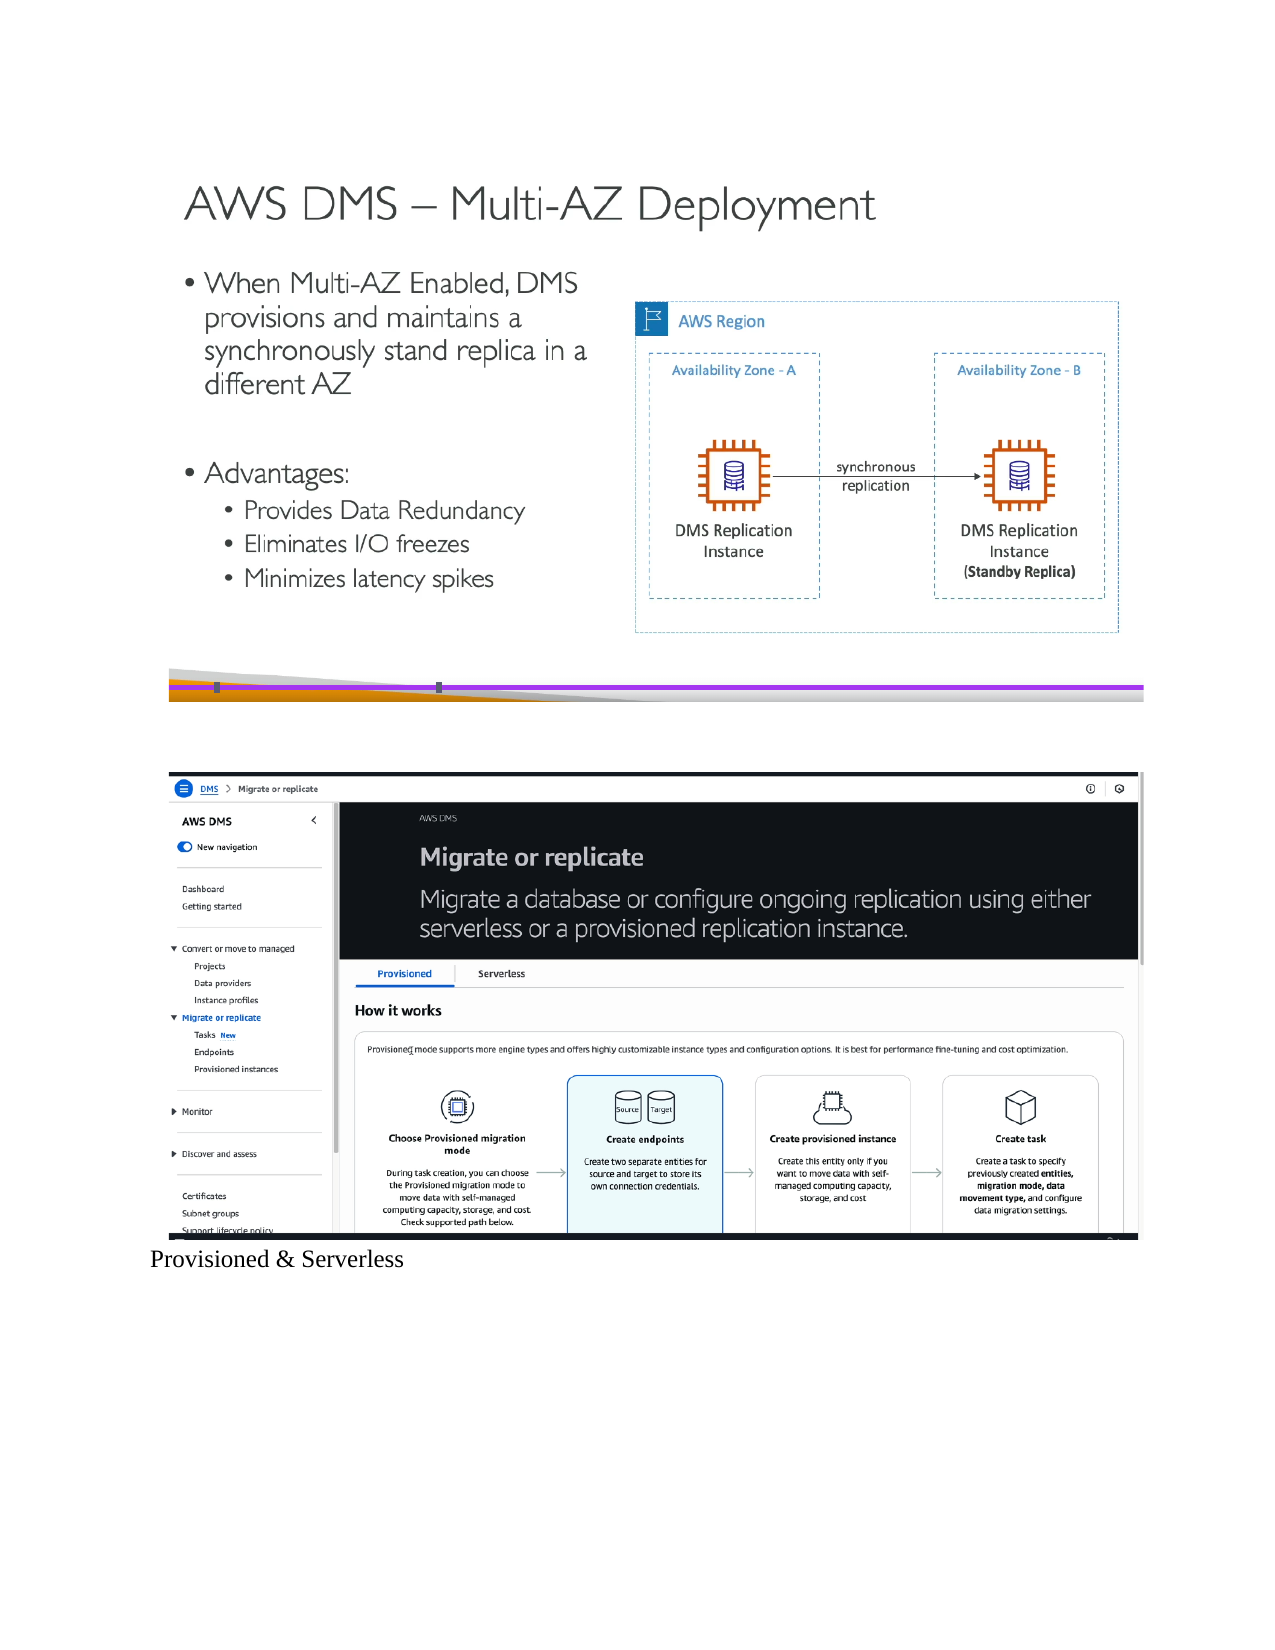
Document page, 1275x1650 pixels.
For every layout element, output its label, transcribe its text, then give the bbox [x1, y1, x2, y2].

text Provisioned & Serverless [150, 773, 1125, 1273]
